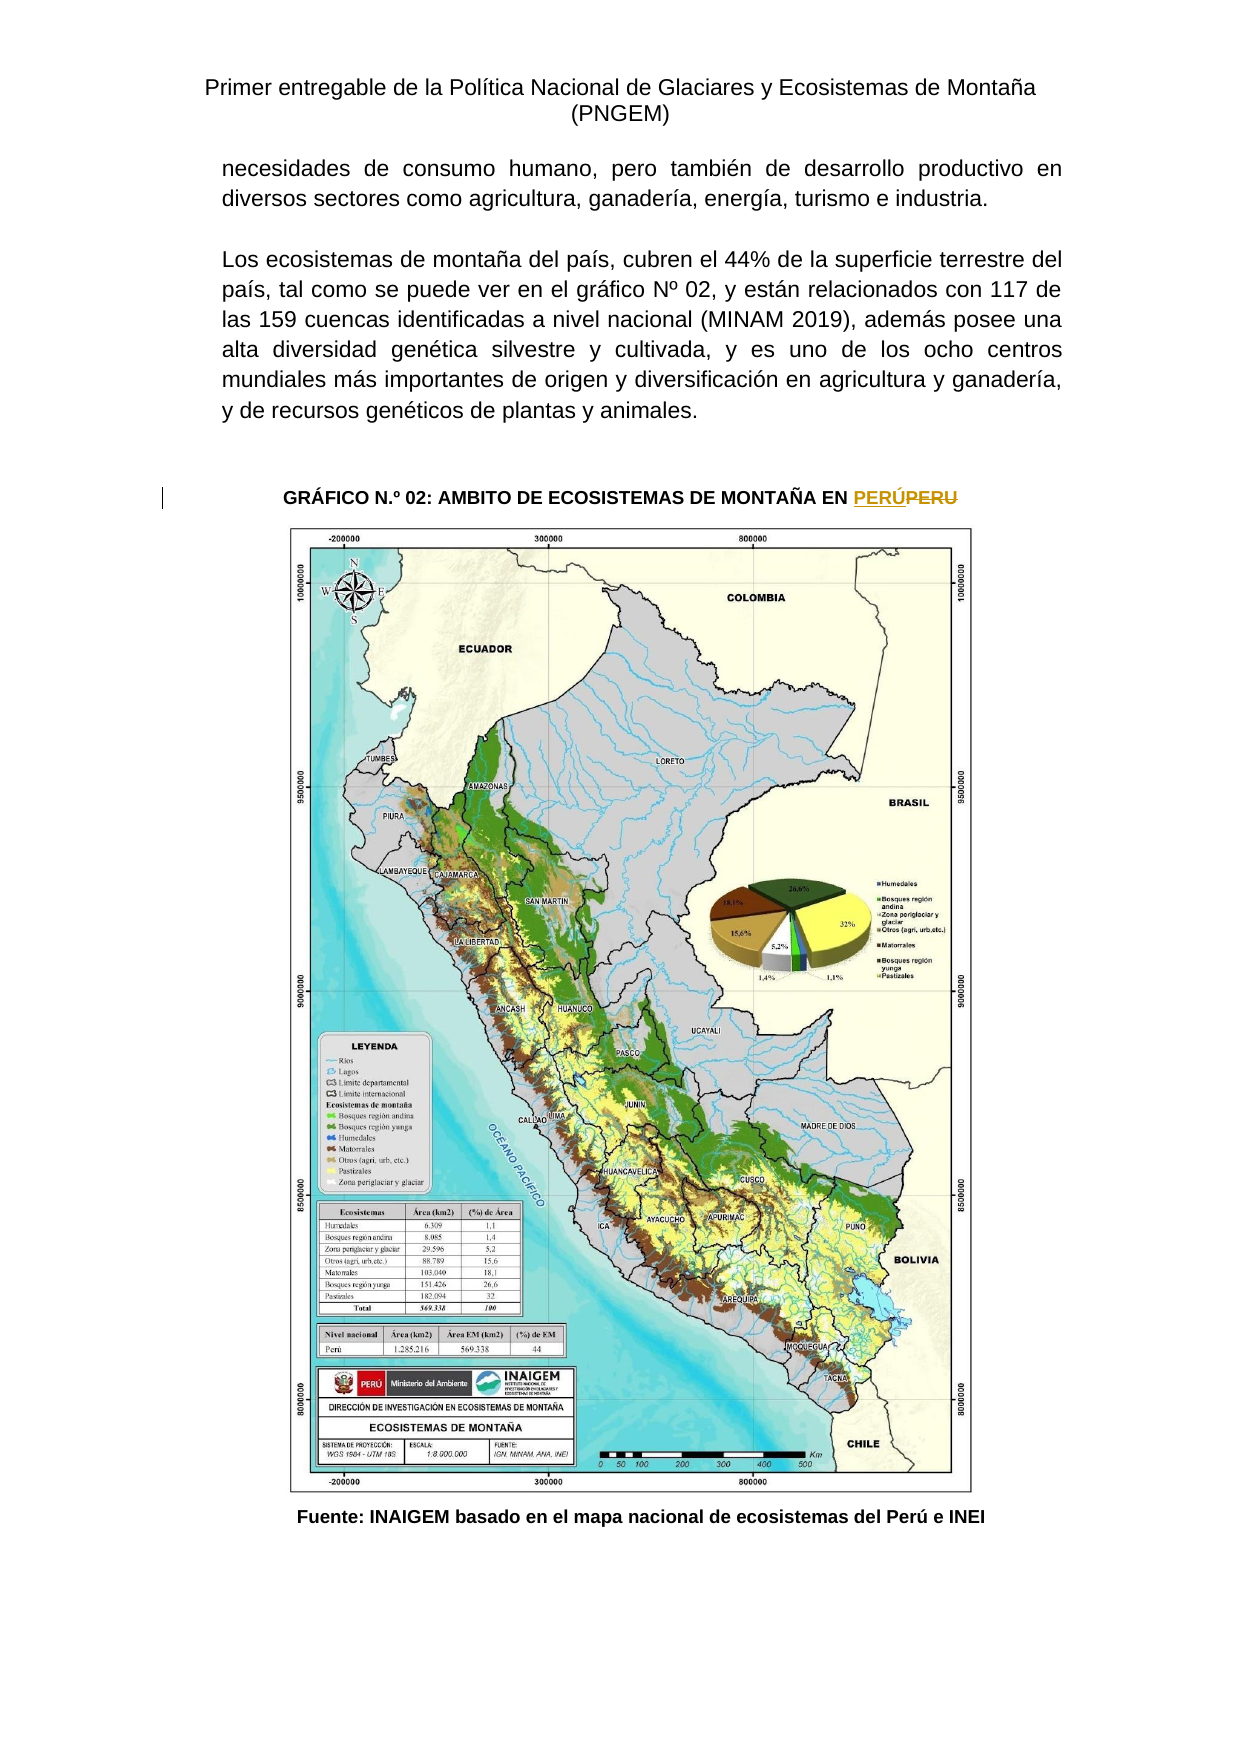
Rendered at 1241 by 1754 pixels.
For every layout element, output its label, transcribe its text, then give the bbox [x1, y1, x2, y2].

text Fuente: INAIGEM basado en el mapa nacional de ecosistemas del Perú e INEI [297, 1506, 1063, 1527]
picture [287, 525, 974, 1493]
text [222, 155, 1063, 211]
text Los ecosistemas de montaña del país, cubren el 44% de la superficie terrestre del país, tal como se puede ver en el gráfico Nº 02, y están relacionados con 117 de las 159 cuencas identificadas a nivel nacional (MINAM 2019), además posee una alta diversidad genética silvestre y cultivada, y es uno de los ocho centros mundiales más importantes de origen y diversificación en agricultura y ganadería, y de recursos genéticos de plantas y animales. [222, 246, 1063, 423]
text GRÁFICO N.º 02: AMBITO DE ECOSISTEMAS DE MONTAÑA EN [177, 487, 1063, 509]
